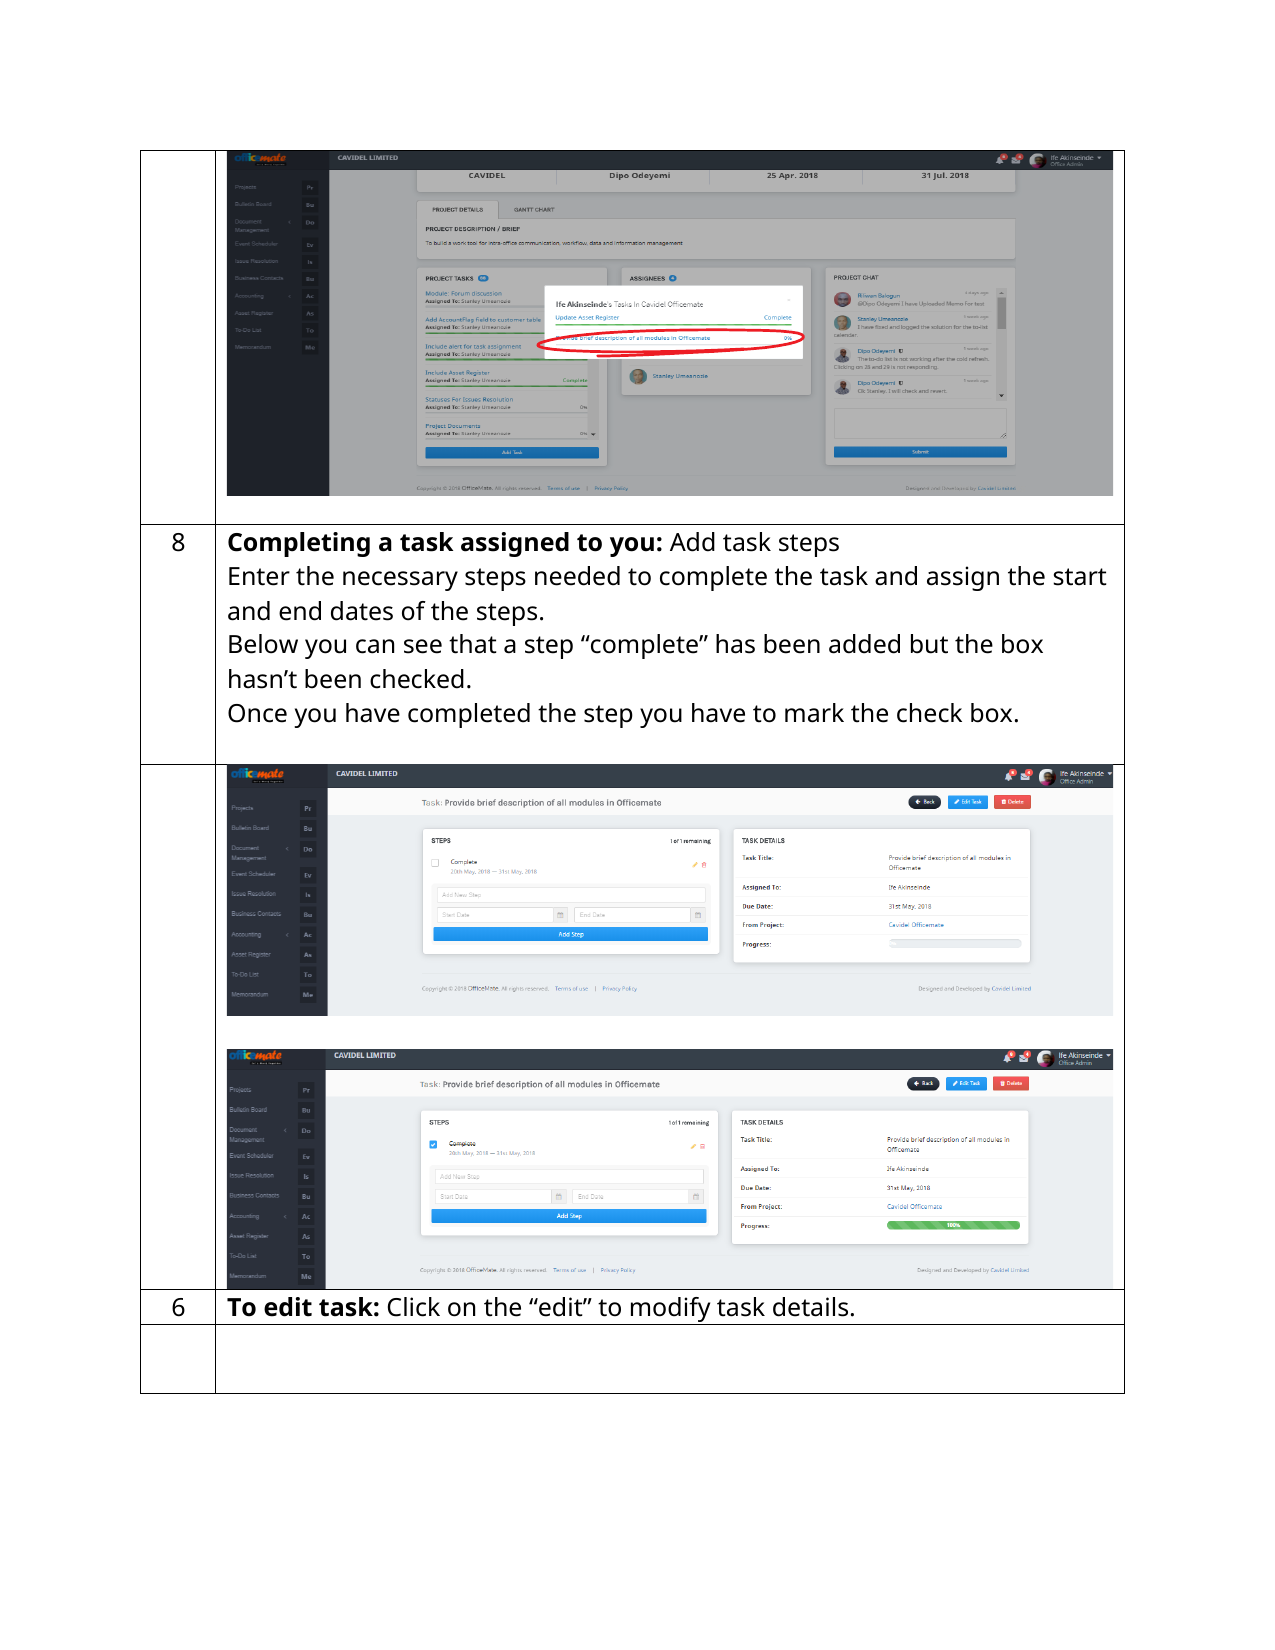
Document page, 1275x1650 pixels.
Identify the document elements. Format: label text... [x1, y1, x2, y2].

table_cell [216, 765, 1124, 1289]
table_cell [141, 765, 215, 1289]
table_cell [141, 1325, 215, 1392]
table_cell 6 [141, 1290, 215, 1324]
table_cell 8 [141, 525, 215, 763]
picture [226, 151, 1114, 496]
picture [226, 764, 1114, 1016]
table_cell Completing a task assigned to you: Add task steps Enter the necessary steps needed to complete the task and assign the start and end dates of the steps. Below you can see that a step “complete” has been added but the box hasn’t been checked. Once you have completed the step you have to mark the check box. [216, 525, 1124, 763]
table_cell To edit task: Click on the “edit” to modify task details. [216, 1290, 1124, 1324]
table_cell [216, 151, 1124, 524]
table_cell [141, 151, 215, 524]
picture [226, 1049, 1114, 1289]
table_cell [216, 1325, 1124, 1392]
